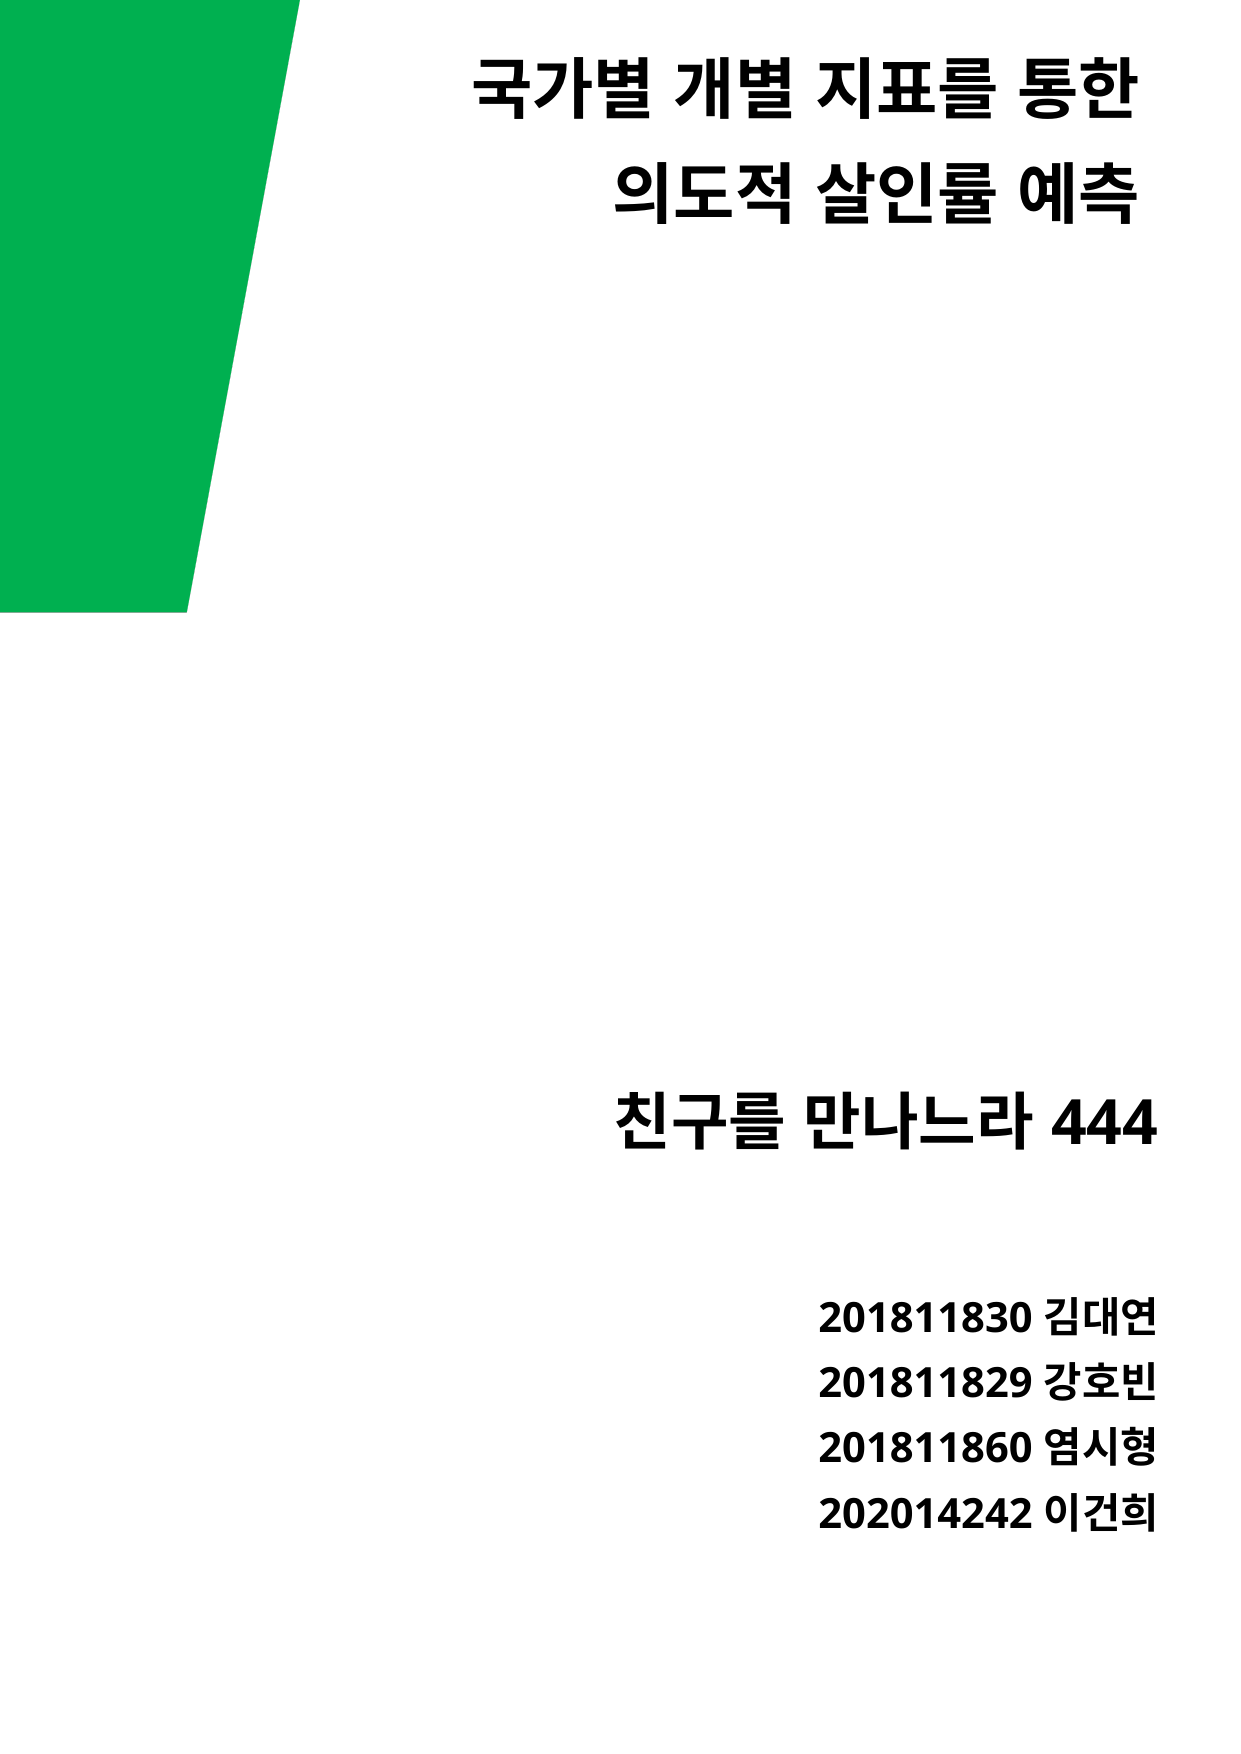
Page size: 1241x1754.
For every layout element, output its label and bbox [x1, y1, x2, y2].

picture [0, 0, 300, 613]
